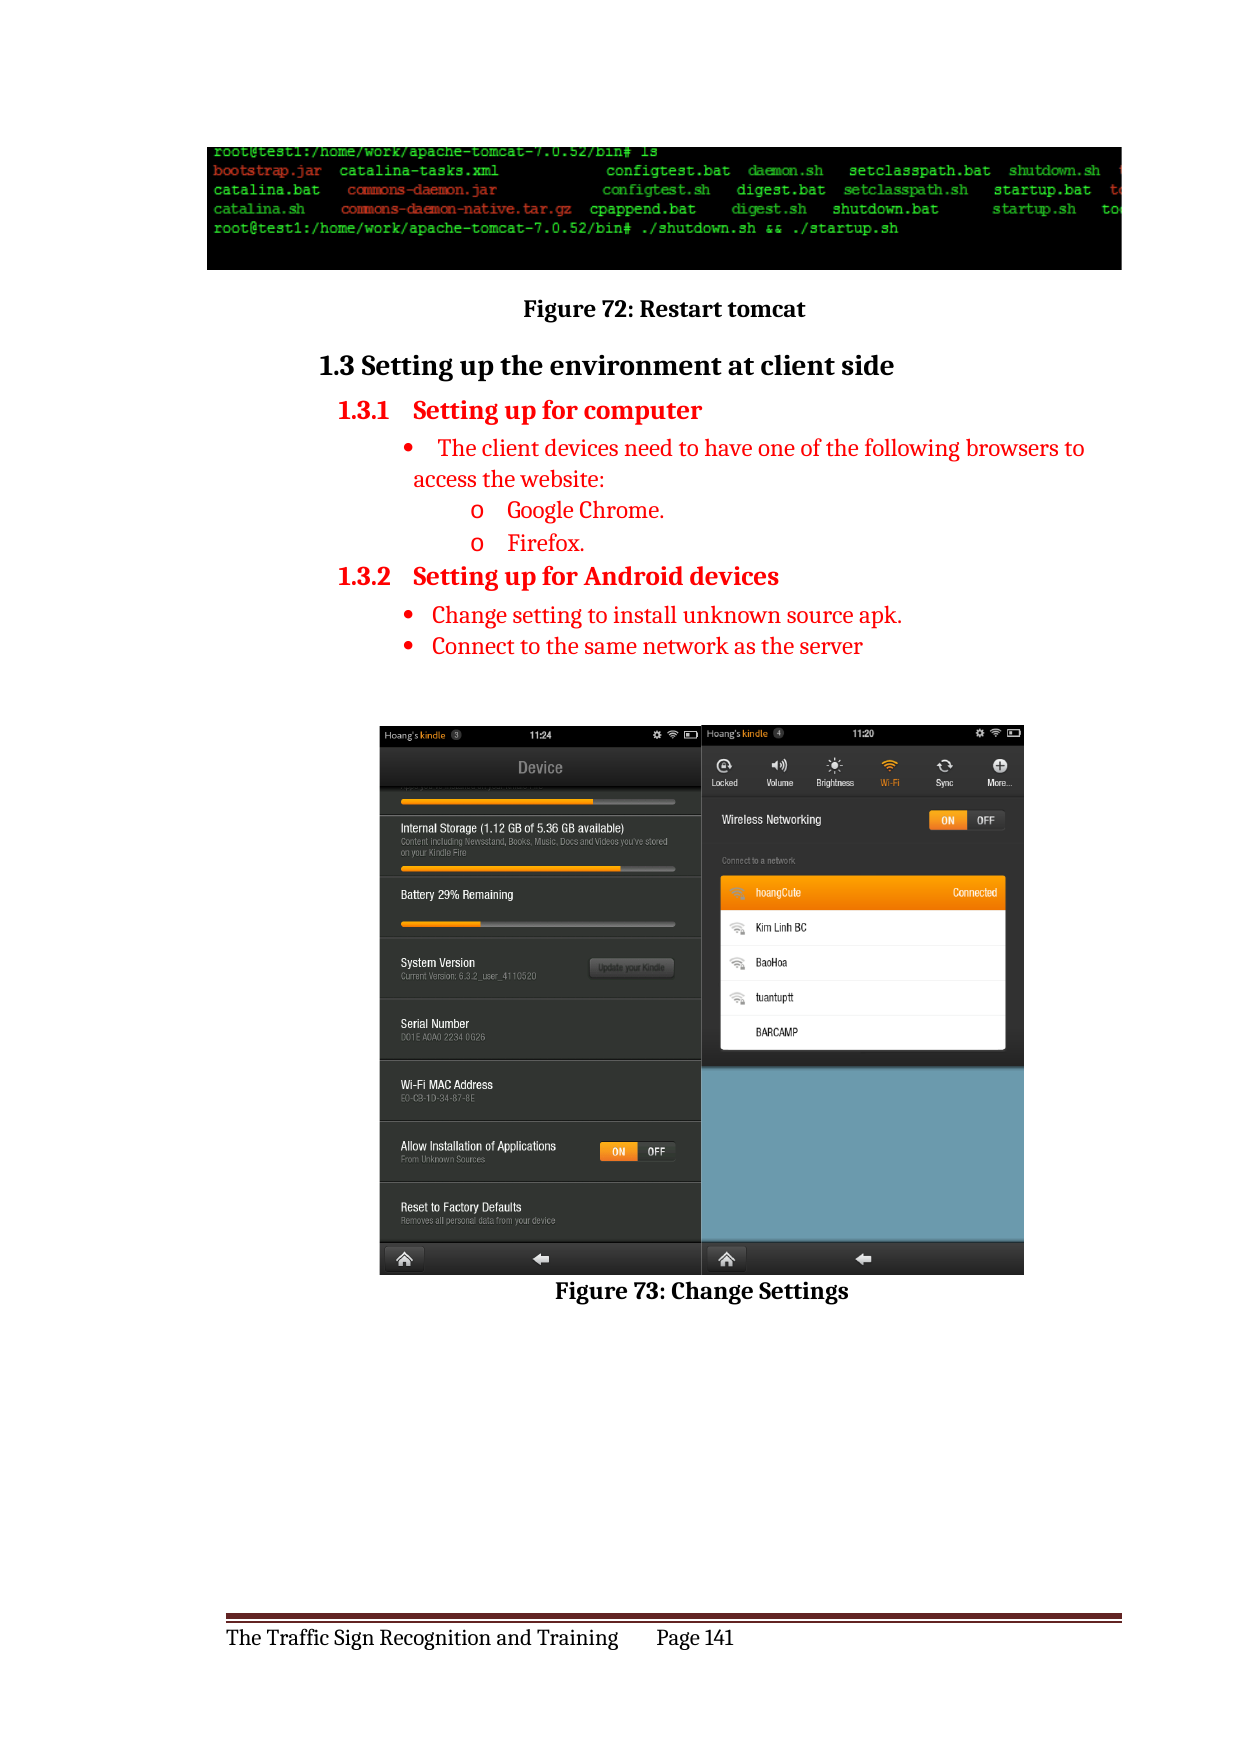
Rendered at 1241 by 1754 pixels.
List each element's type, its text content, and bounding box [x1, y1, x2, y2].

subtitle Setting up for computer [338, 395, 1122, 426]
list The client devices need to have one of the following browsers to access the website: [404, 434, 1122, 494]
list Change setting to install unknown source apk. [404, 601, 1122, 629]
subtitle Setting up for Android devices [338, 561, 1122, 592]
list Google Chrome. [469, 496, 1122, 526]
list Firefox. [469, 529, 1122, 559]
subtitle Setting up the environment at client side [319, 349, 1122, 382]
picture [379, 725, 1024, 1275]
picture [207, 147, 1122, 270]
list Connect to the same network as the server [404, 632, 1122, 661]
